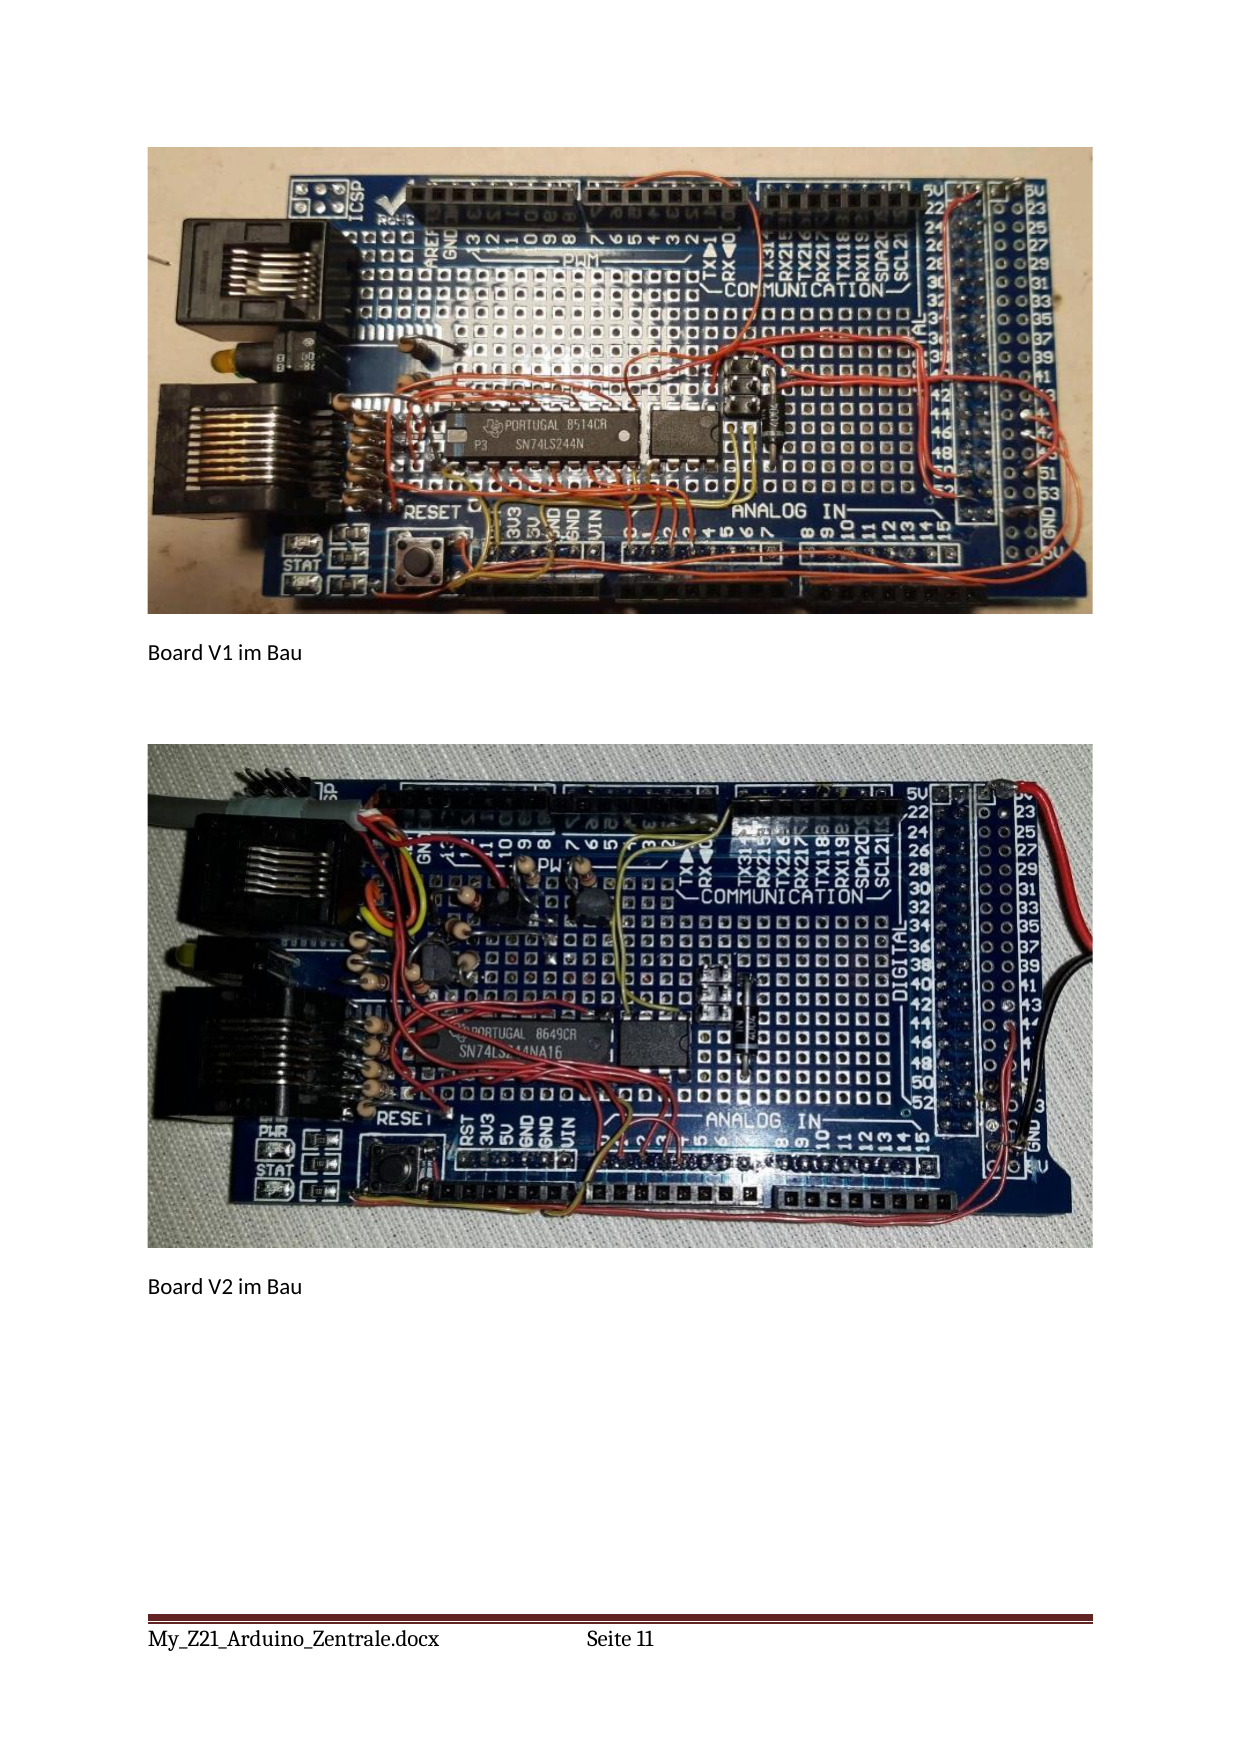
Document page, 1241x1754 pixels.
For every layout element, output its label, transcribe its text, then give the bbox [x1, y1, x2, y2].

text Board V2 im Bau [148, 1272, 1093, 1300]
picture [147, 744, 1093, 1248]
picture [147, 147, 1093, 614]
text Board V1 im Bau [148, 638, 1093, 666]
